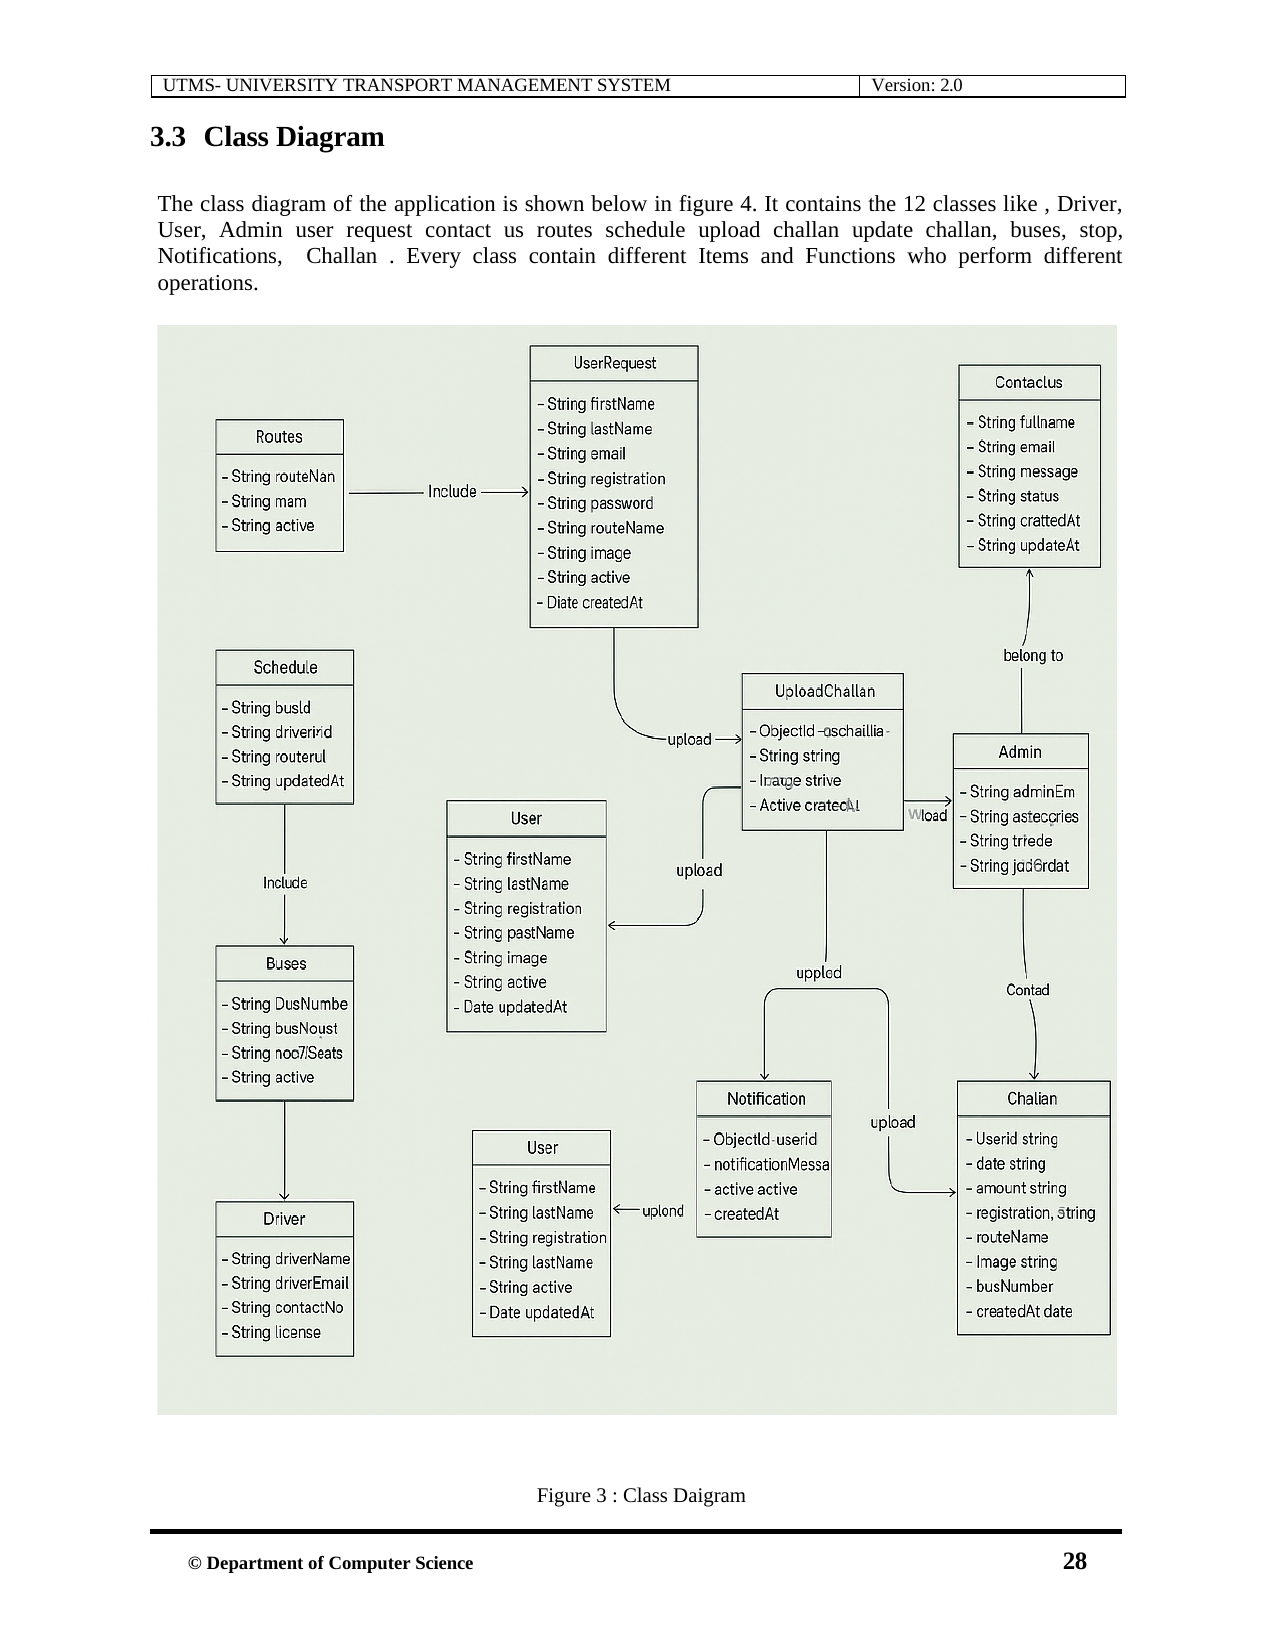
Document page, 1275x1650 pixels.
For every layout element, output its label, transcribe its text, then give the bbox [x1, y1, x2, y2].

picture [157, 325, 1117, 1415]
subtitle Class Diagram [150, 119, 1125, 152]
text The class diagram of the application is shown below in figure 4. It contains the 12 classes like , Driver, User, Admin user request contact us routes schedule upload challan update challan, buses, stop, Notifications, Challan . Every class contain different Items and Functions who perform different operations. [157, 190, 1125, 295]
text Figure 3 : Class Daigram [157, 1483, 1125, 1507]
